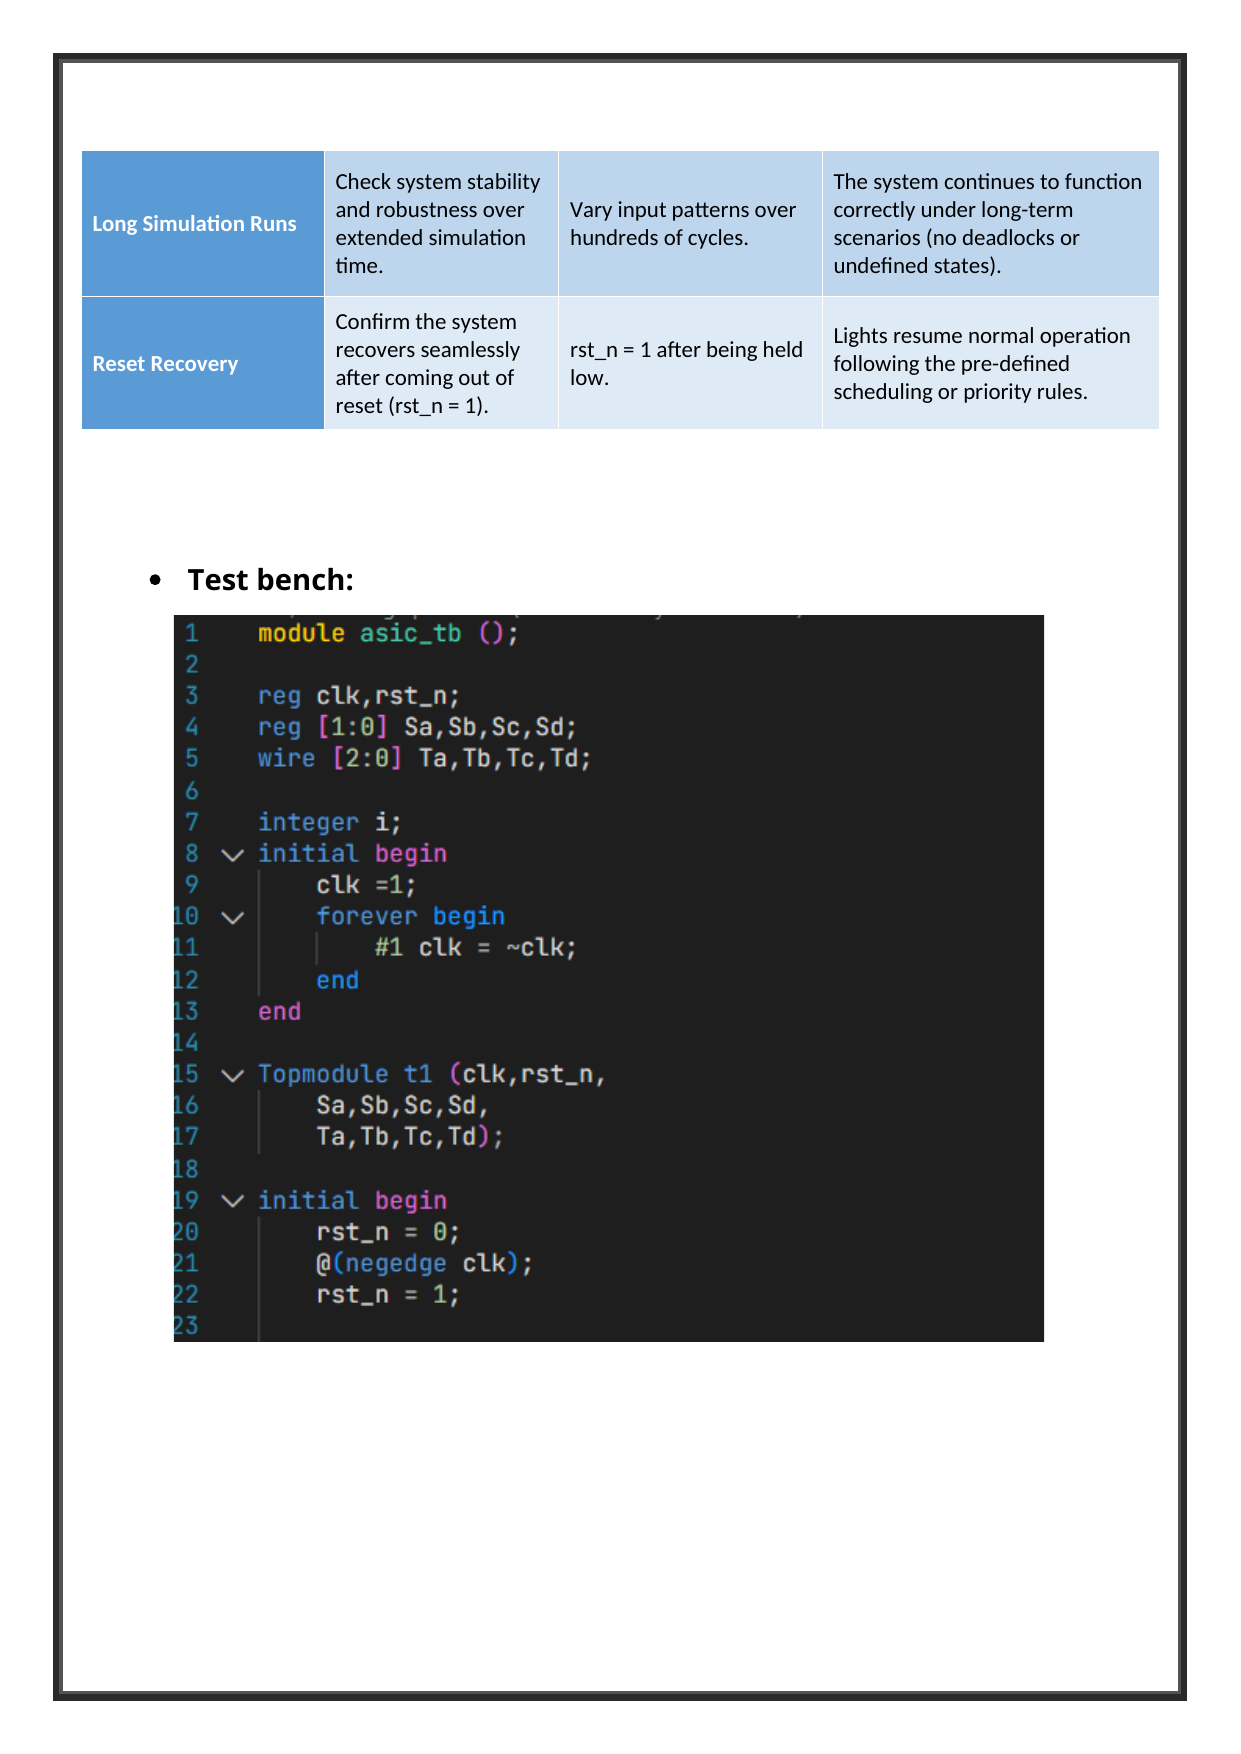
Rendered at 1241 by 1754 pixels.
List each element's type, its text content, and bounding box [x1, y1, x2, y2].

table_cell rst_n = 1 after being held low. [559, 297, 822, 429]
table_cell The system continues to function correctly under long-term scenarios (no deadlocks or undefined states). [823, 151, 1159, 296]
table_cell Reset Recovery [82, 297, 324, 429]
table_cell Confirm the system recovers seamlessly after coming out of reset (rst_n = 1). [325, 297, 558, 429]
picture [172, 615, 1045, 1341]
subtitle Test bench: [150, 559, 1090, 598]
table_cell Check system stability and robustness over extended simulation time. [325, 151, 558, 296]
table_cell Long Simulation Runs [82, 151, 324, 296]
table_cell Vary input patterns over hundreds of cycles. [559, 151, 822, 296]
table_cell Lights resume normal operation following the pre-defined scheduling or priority rules. [823, 297, 1159, 429]
